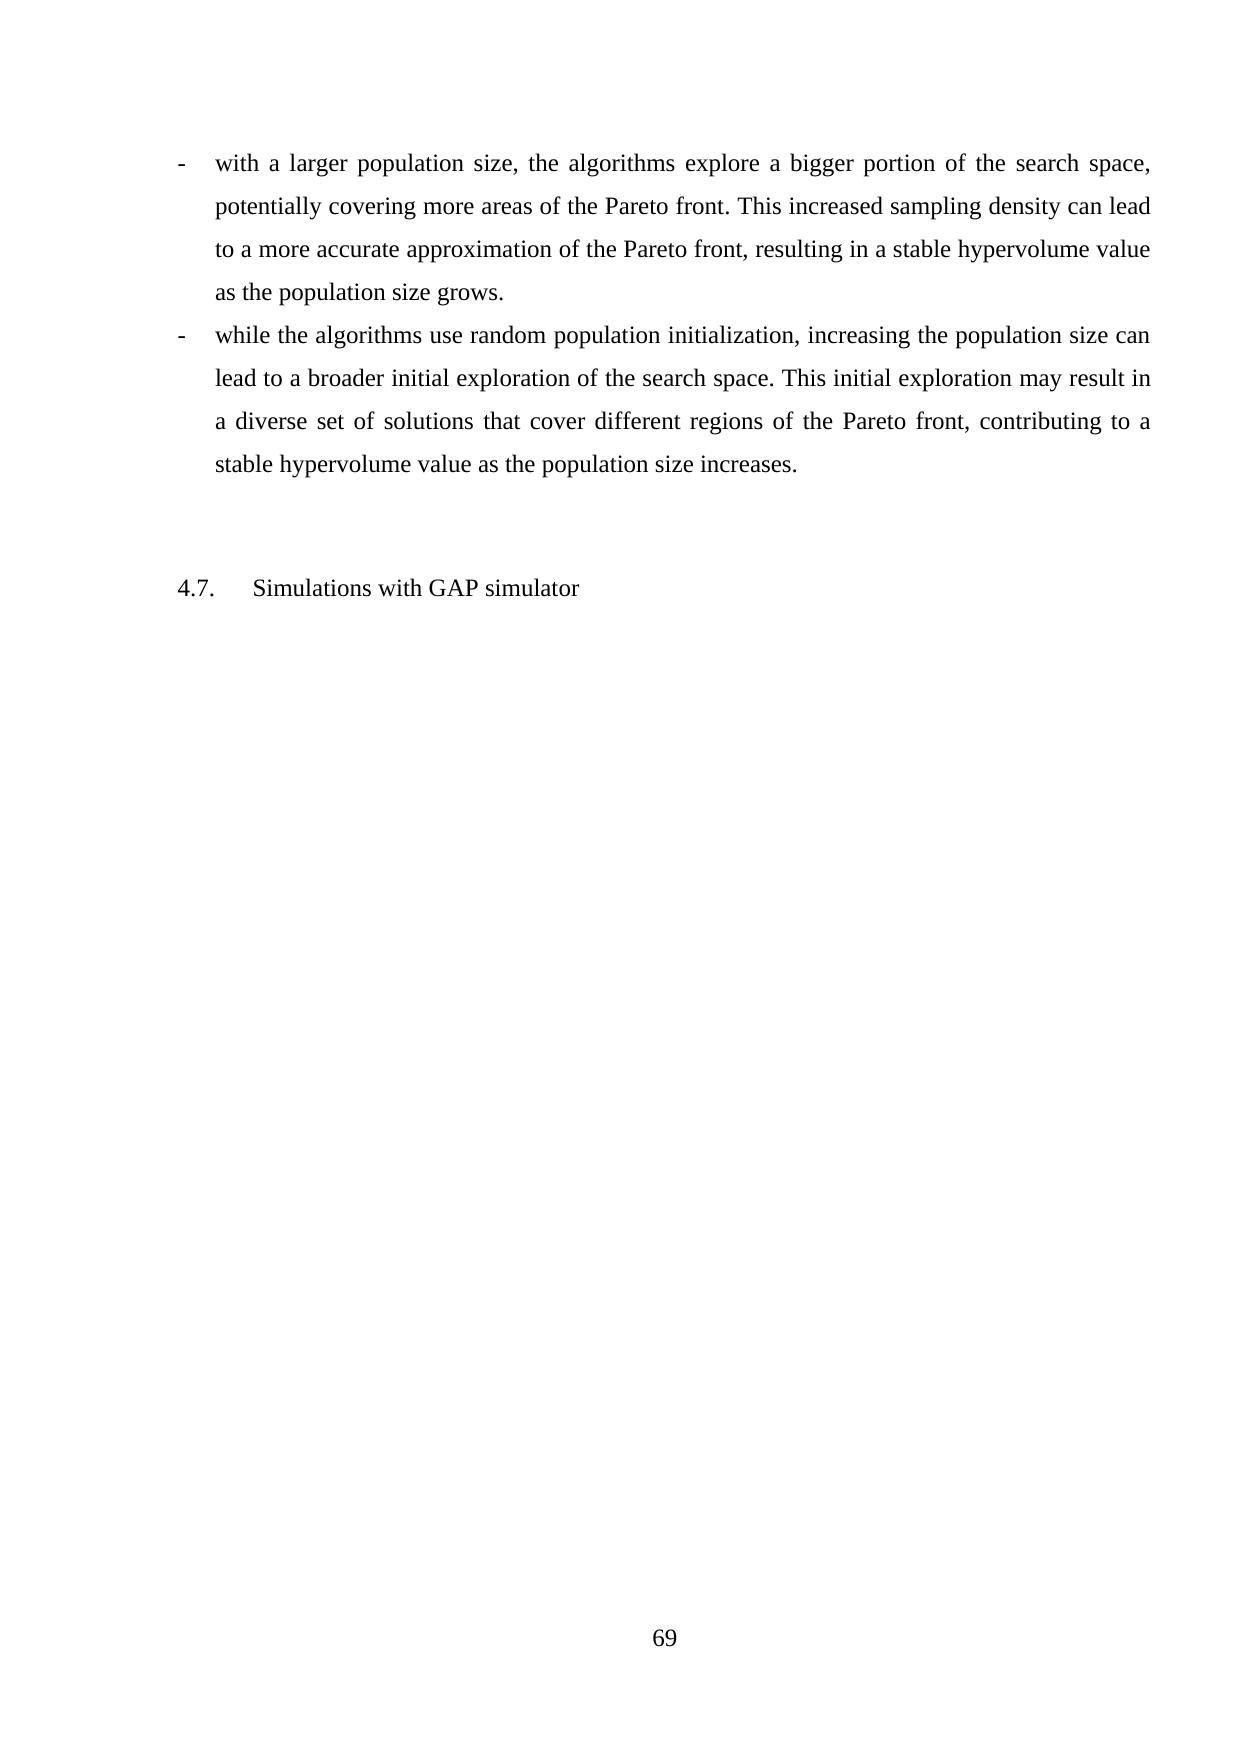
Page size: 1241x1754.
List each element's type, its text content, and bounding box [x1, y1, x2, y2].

subtitle Simulations with GAP simulator [177, 573, 1152, 602]
list while the algorithms use random population initialization, increasing the population size can lead to a broader initial exploration of the search space. This initial exploration may result in a diverse set of solutions that cover different regions of the Pareto front, contributing to a stable hypervolume value as the population size increases. [177, 320, 1152, 478]
list with a larger population size, the algorithms explore a bigger portion of the search space, potentially covering more areas of the Pareto front. This increased sampling density can lead to a more accurate approximation of the Pareto front, resulting in a stable hypervolume value as the population size grows. [177, 148, 1152, 306]
